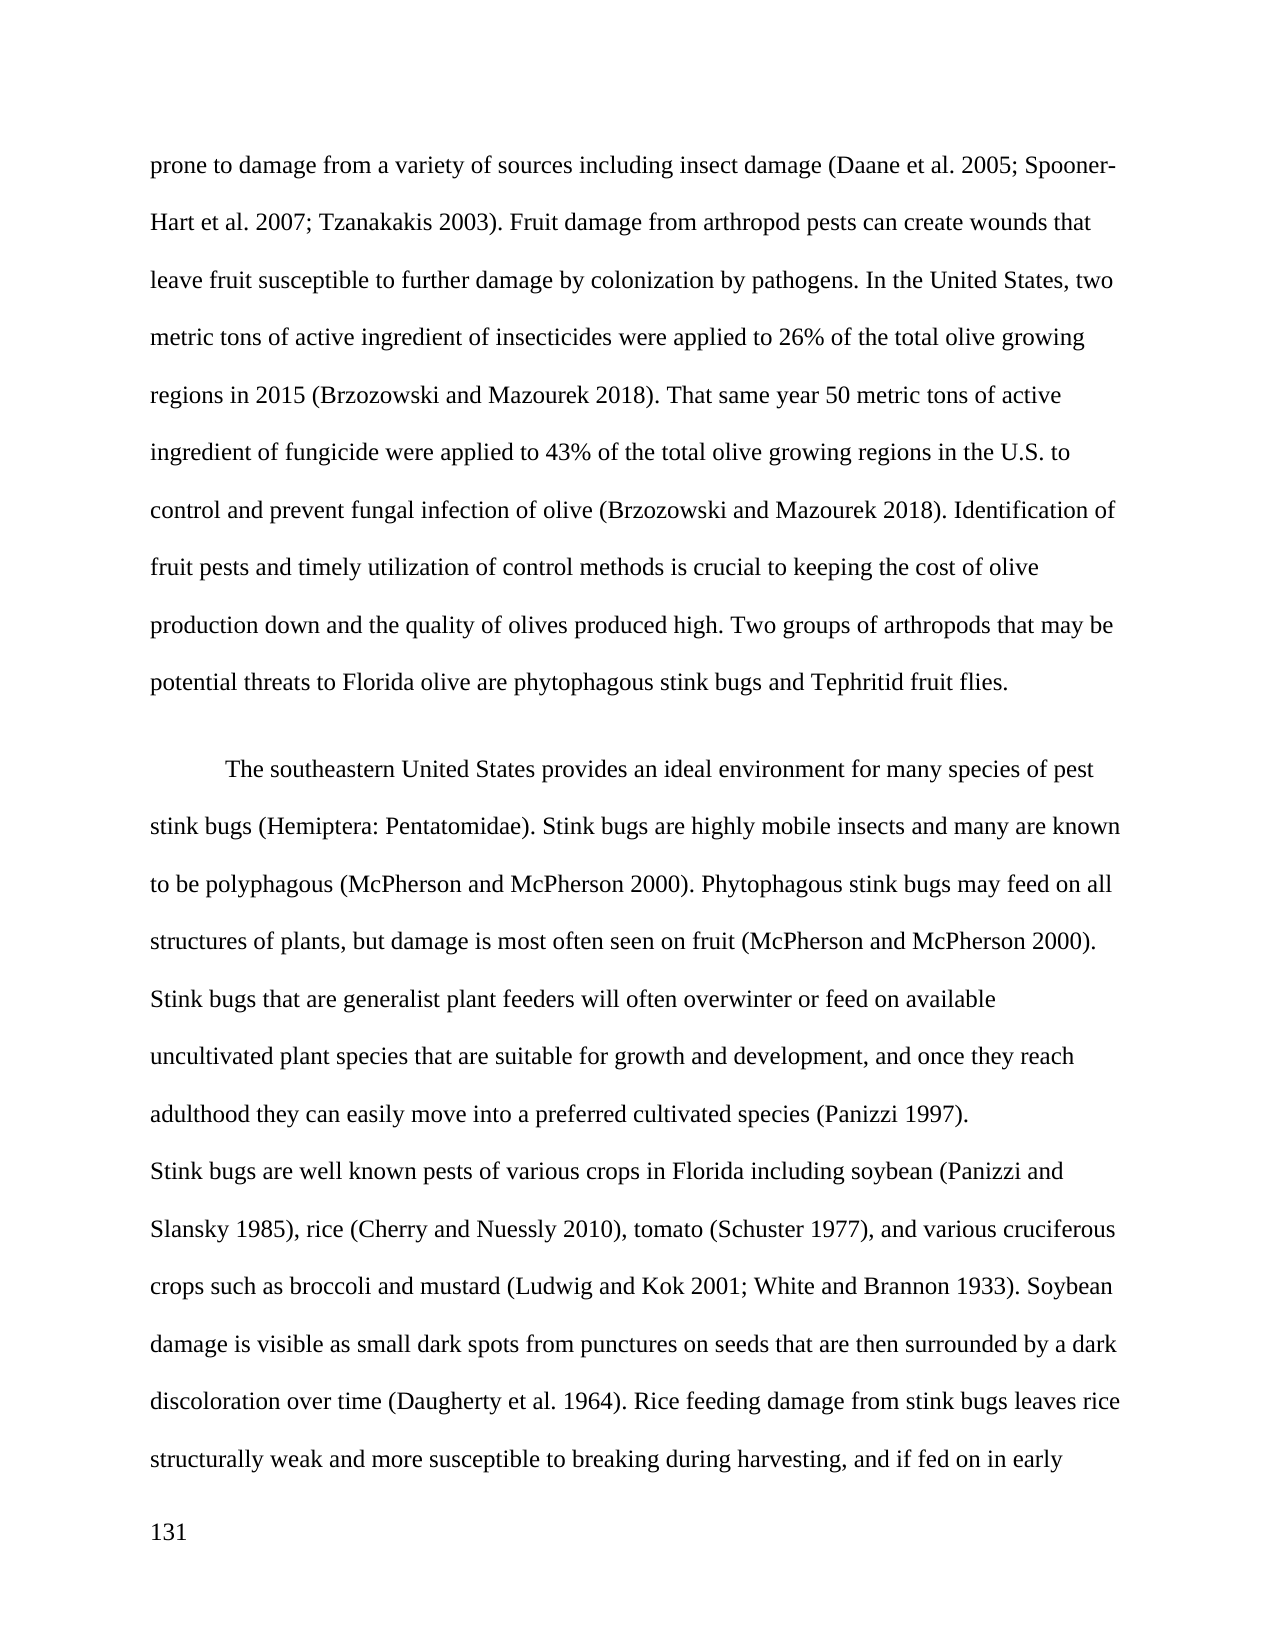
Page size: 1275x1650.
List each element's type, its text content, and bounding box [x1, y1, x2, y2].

text Stink bugs that are generalist plant feeders will often overwinter or feed on available uncultivated plant species that are suitable for growth and development, and once they reach adulthood they can easily move into a preferred cultivated species (Panizzi 1997). [150, 984, 1125, 1127]
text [150, 150, 1125, 696]
text The southeastern United States provides an ideal environment for many species of pest stink bugs (Hemiptera: Pentatomidae). Stink bugs are highly mobile insects and many are known to be polyphagous (McPherson and McPherson 2000). Phytophagous stink bugs may feed on all structures of plants, but damage is most often seen on fruit (McPherson and McPherson 2000). [150, 754, 1125, 955]
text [150, 1156, 1125, 1472]
